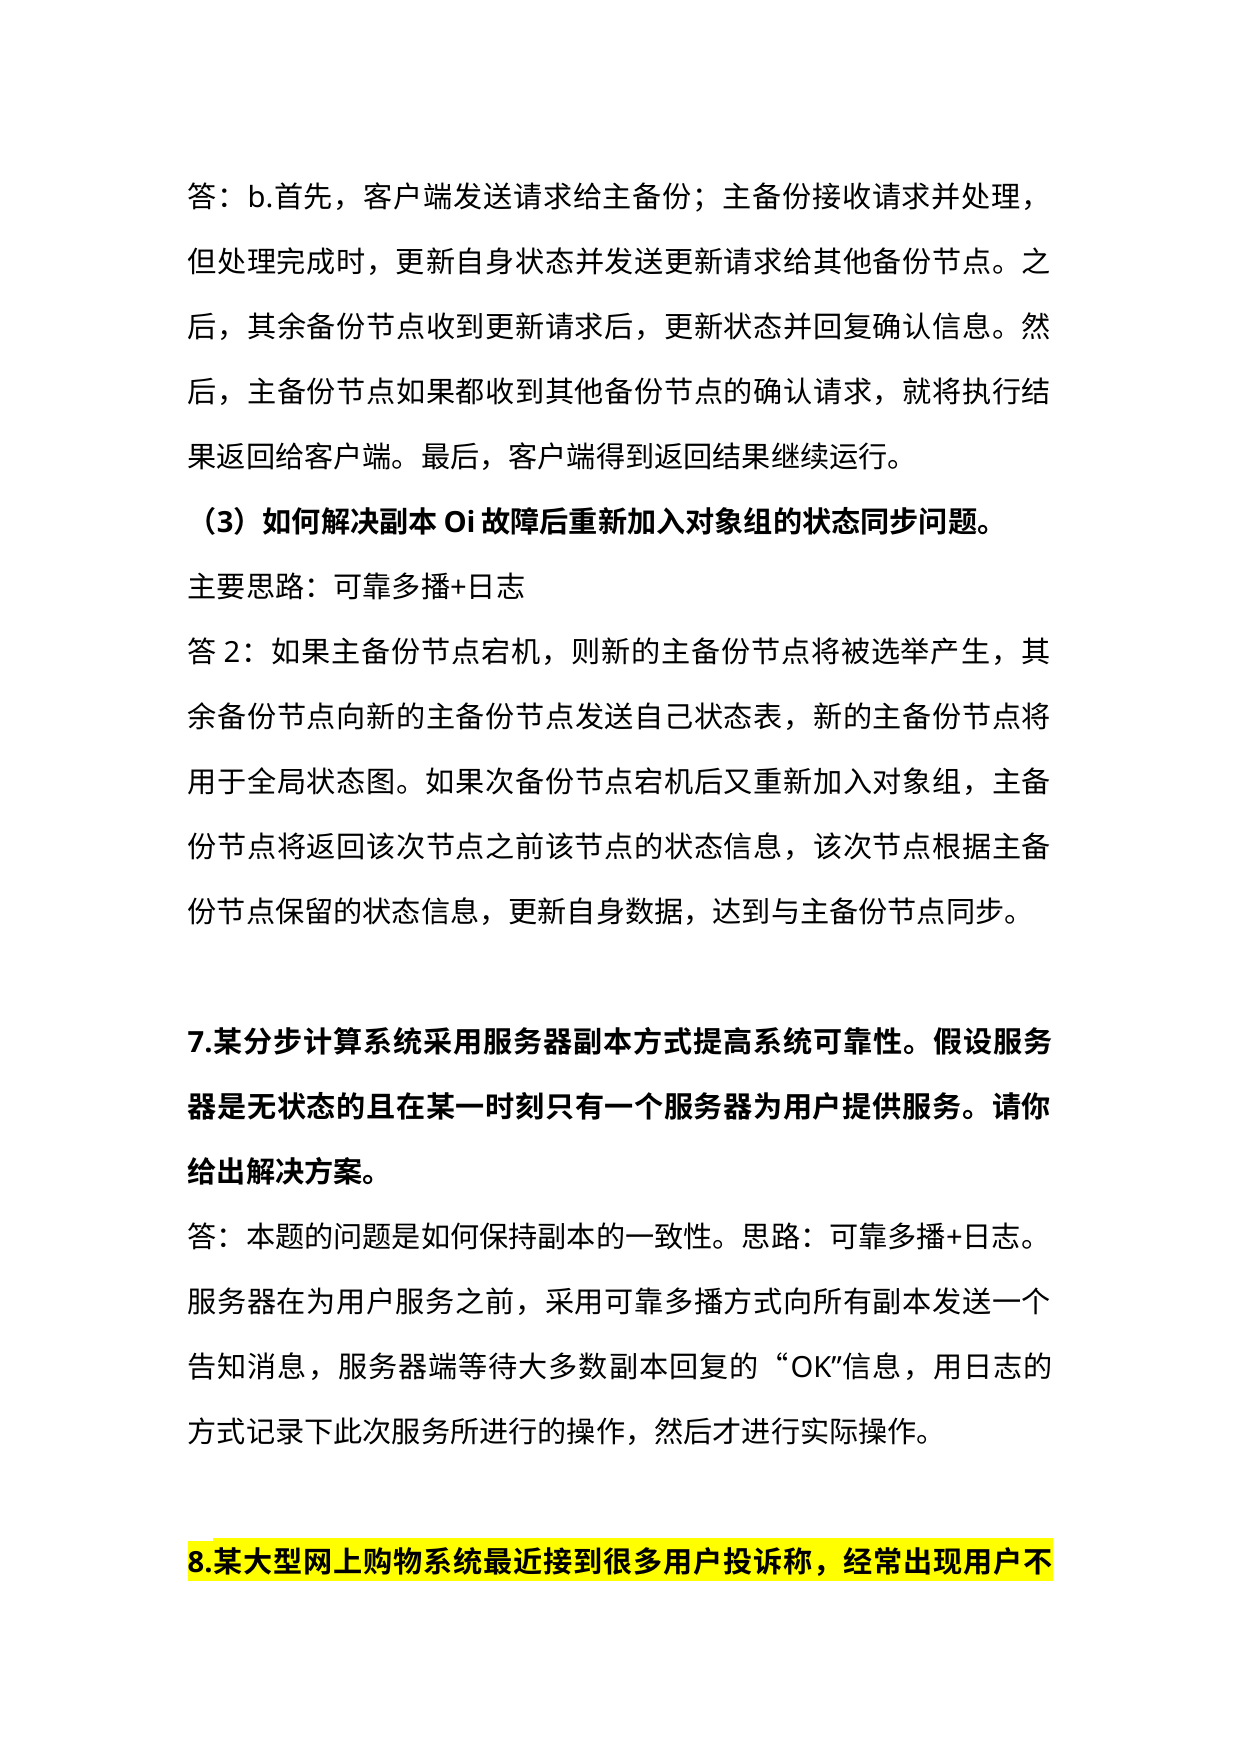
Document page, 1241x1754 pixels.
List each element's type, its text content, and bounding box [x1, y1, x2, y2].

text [187, 1527, 1053, 1592]
text 答：本题的问题是如何保持副本的一致性。思路：可靠多播+日志。 [187, 1202, 1053, 1267]
text 7.某分步计算系统采用服务器副本方式提高系统可靠性。假设服务器是无状态的且在某一时刻只有一个服务器为用户提供服务。请你给出解决方案。 [187, 1007, 1053, 1202]
text 主要思路：可靠多播+日志 [187, 552, 1053, 617]
text （3）如何解决副本Oi故障后重新加入对象组的状态同步问题。 [187, 487, 1053, 552]
text 答2：如果主备份节点宕机，则新的主备份节点将被选举产生，其余备份节点向新的主备份节点发送自己状态表，新的主备份节点将用于全局状态图。如果次备份节点宕机后又重新加入对象组，主备份节点将返回该次节点之前该节点的状态信息，该次节点根据主备份节点保留的状态信息，更新自身数据，达到与主备份节点同步。 [187, 617, 1053, 942]
text 答：b.首先，客户端发送请求给主备份；主备份接收请求并处理，但处理完成时，更新自身状态并发送更新请求给其他备份节点。之后，其余备份节点收到更新请求后，更新状态并回复确认信息。然后，主备份节点如果都收到其他备份节点的确认请求，就将执行结果返回给客户端。最后，客户端得到返回结果继续运行。 [187, 162, 1053, 487]
text 服务器在为用户服务之前，采用可靠多播方式向所有副本发送一个告知消息，服务器端等待大多数副本回复的“OK”信息，用日志的方式记录下此次服务所进行的操作，然后才进行实际操作。 [187, 1267, 1053, 1462]
